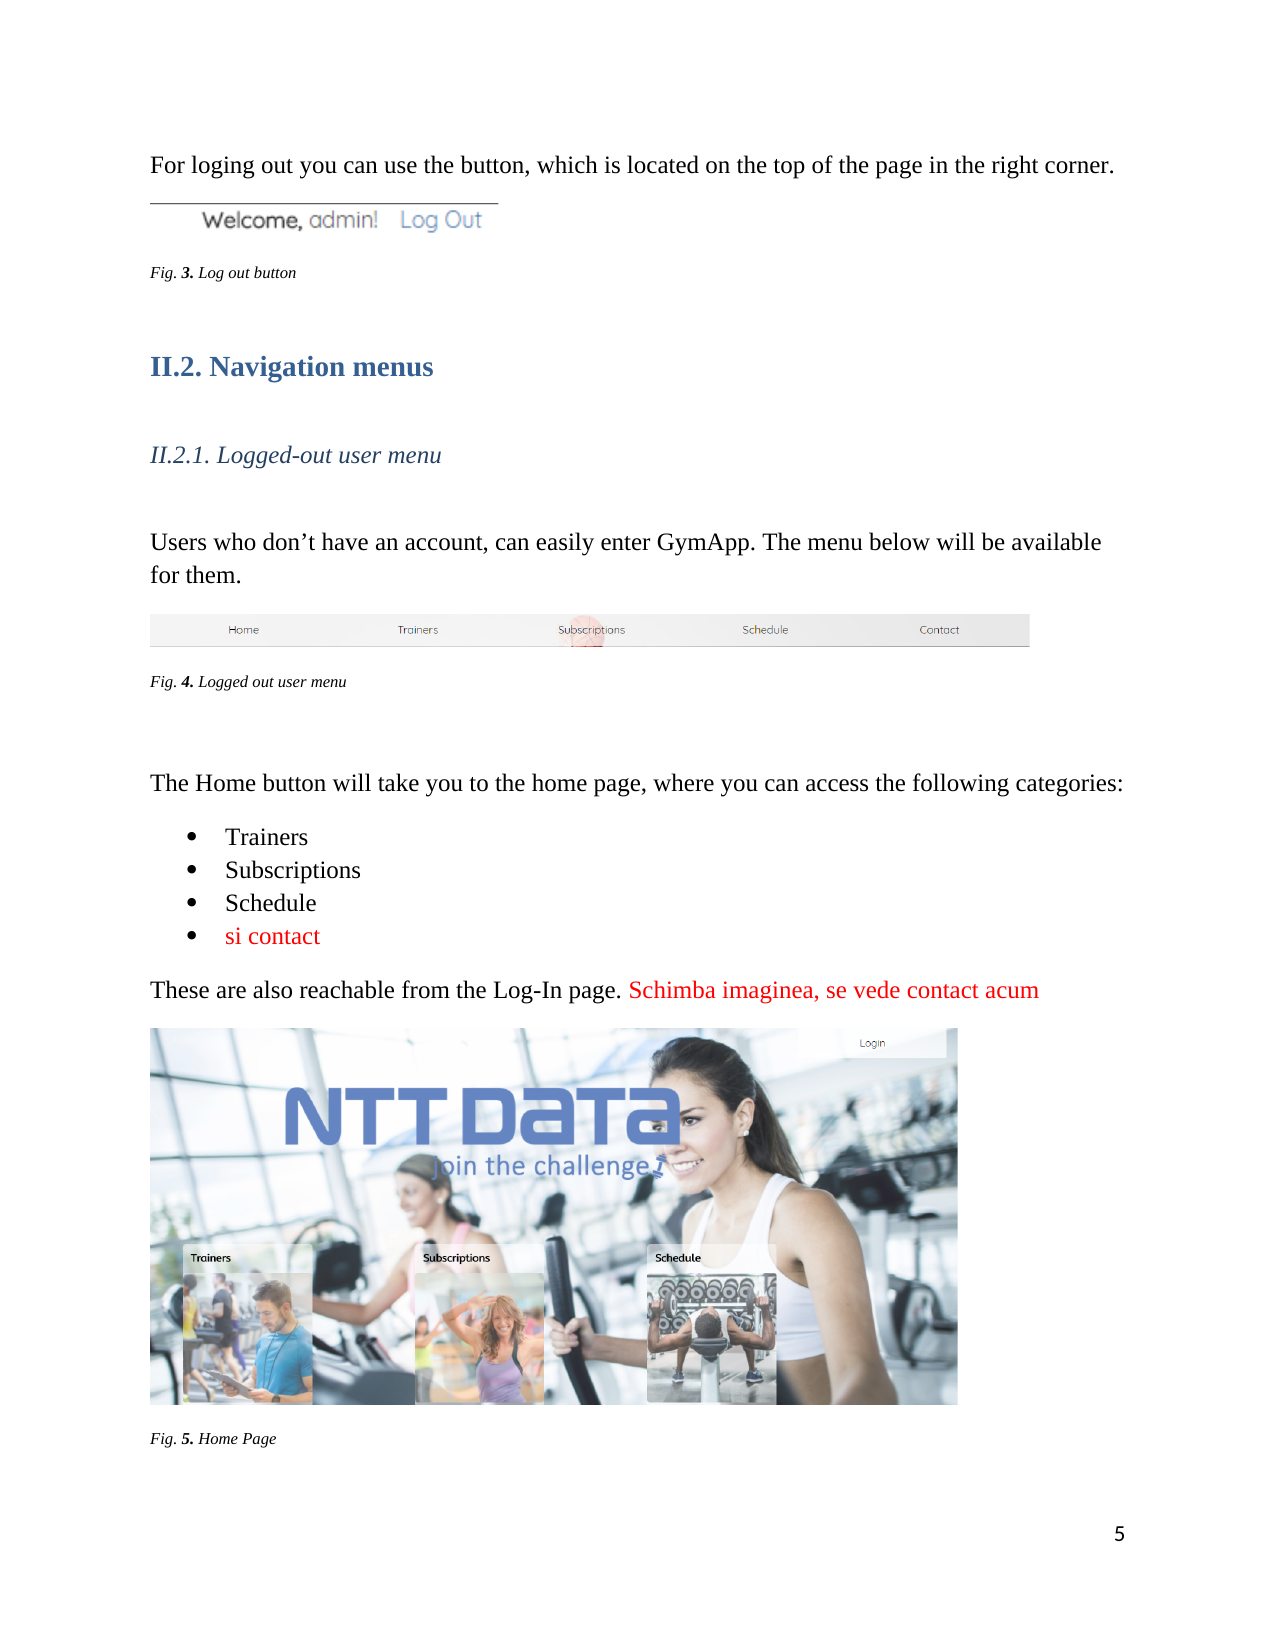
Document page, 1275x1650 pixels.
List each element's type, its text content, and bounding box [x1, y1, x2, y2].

text These are also reachable from the Log-In page. Schimba imaginea, se vede contact acum [150, 975, 1125, 1004]
text Users who don’t have an account, can easily enter GymApp. The menu below will be available for them. [150, 527, 1125, 589]
text Fig. 5. Home Page [150, 1429, 1125, 1448]
subtitle II.2.1. Logged-out user menu [150, 440, 1125, 469]
text Fig. 3. Log out button [150, 263, 1125, 282]
list si contact [187, 921, 1125, 950]
list Trainers [187, 822, 1125, 851]
text The Home button will take you to the home page, where you can access the following categories: [150, 768, 1125, 797]
list Subscriptions [187, 855, 1125, 884]
text For loging out you can use the button, which is located on the top of the page in the right corner. [150, 150, 1125, 179]
picture [150, 1028, 958, 1405]
picture [150, 203, 499, 239]
list Schedule [187, 888, 1125, 917]
text Fig. 4. Logged out user menu [150, 671, 1125, 691]
picture [150, 614, 1030, 647]
subtitle II.2. Navigation menus [150, 349, 1125, 382]
